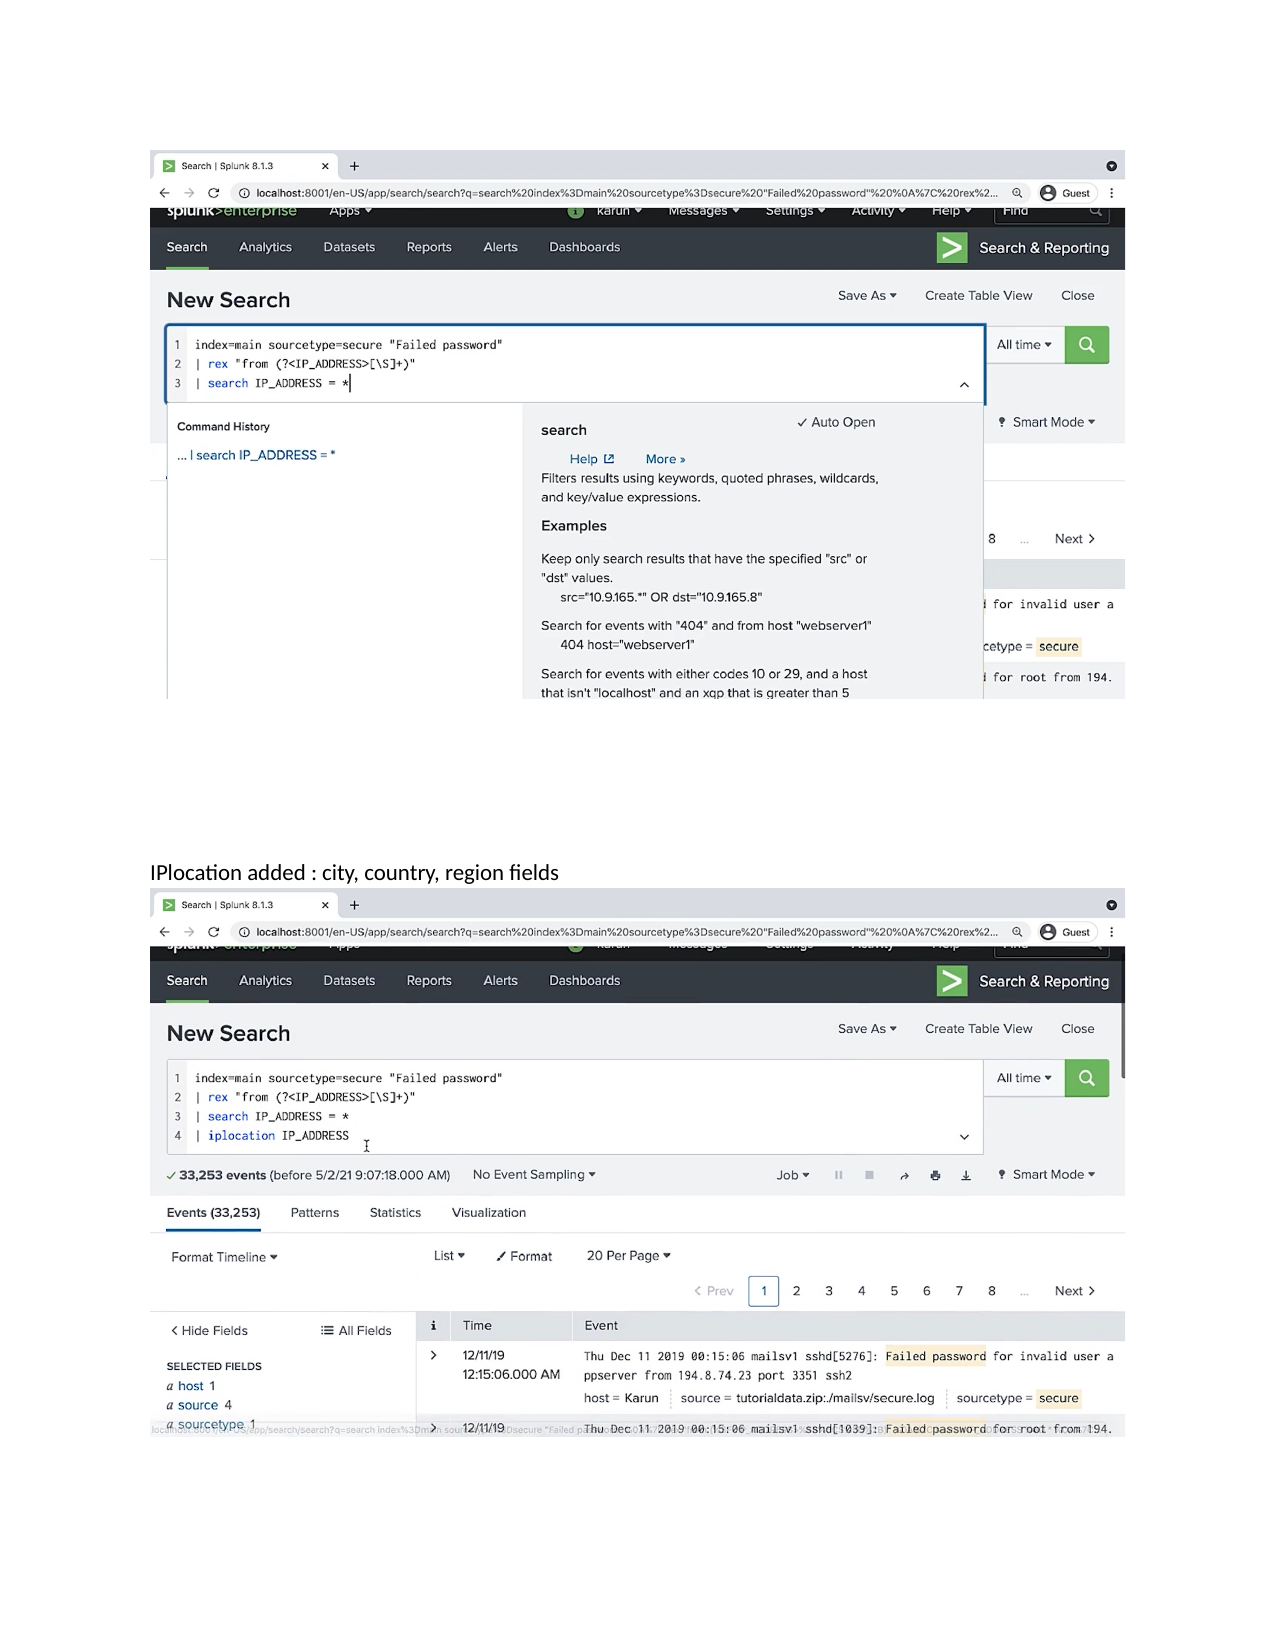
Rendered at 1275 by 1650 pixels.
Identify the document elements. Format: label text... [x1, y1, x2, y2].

text IPlocation added : city, country, region fields [150, 858, 1125, 888]
picture [150, 150, 1125, 699]
picture [150, 888, 1125, 1437]
